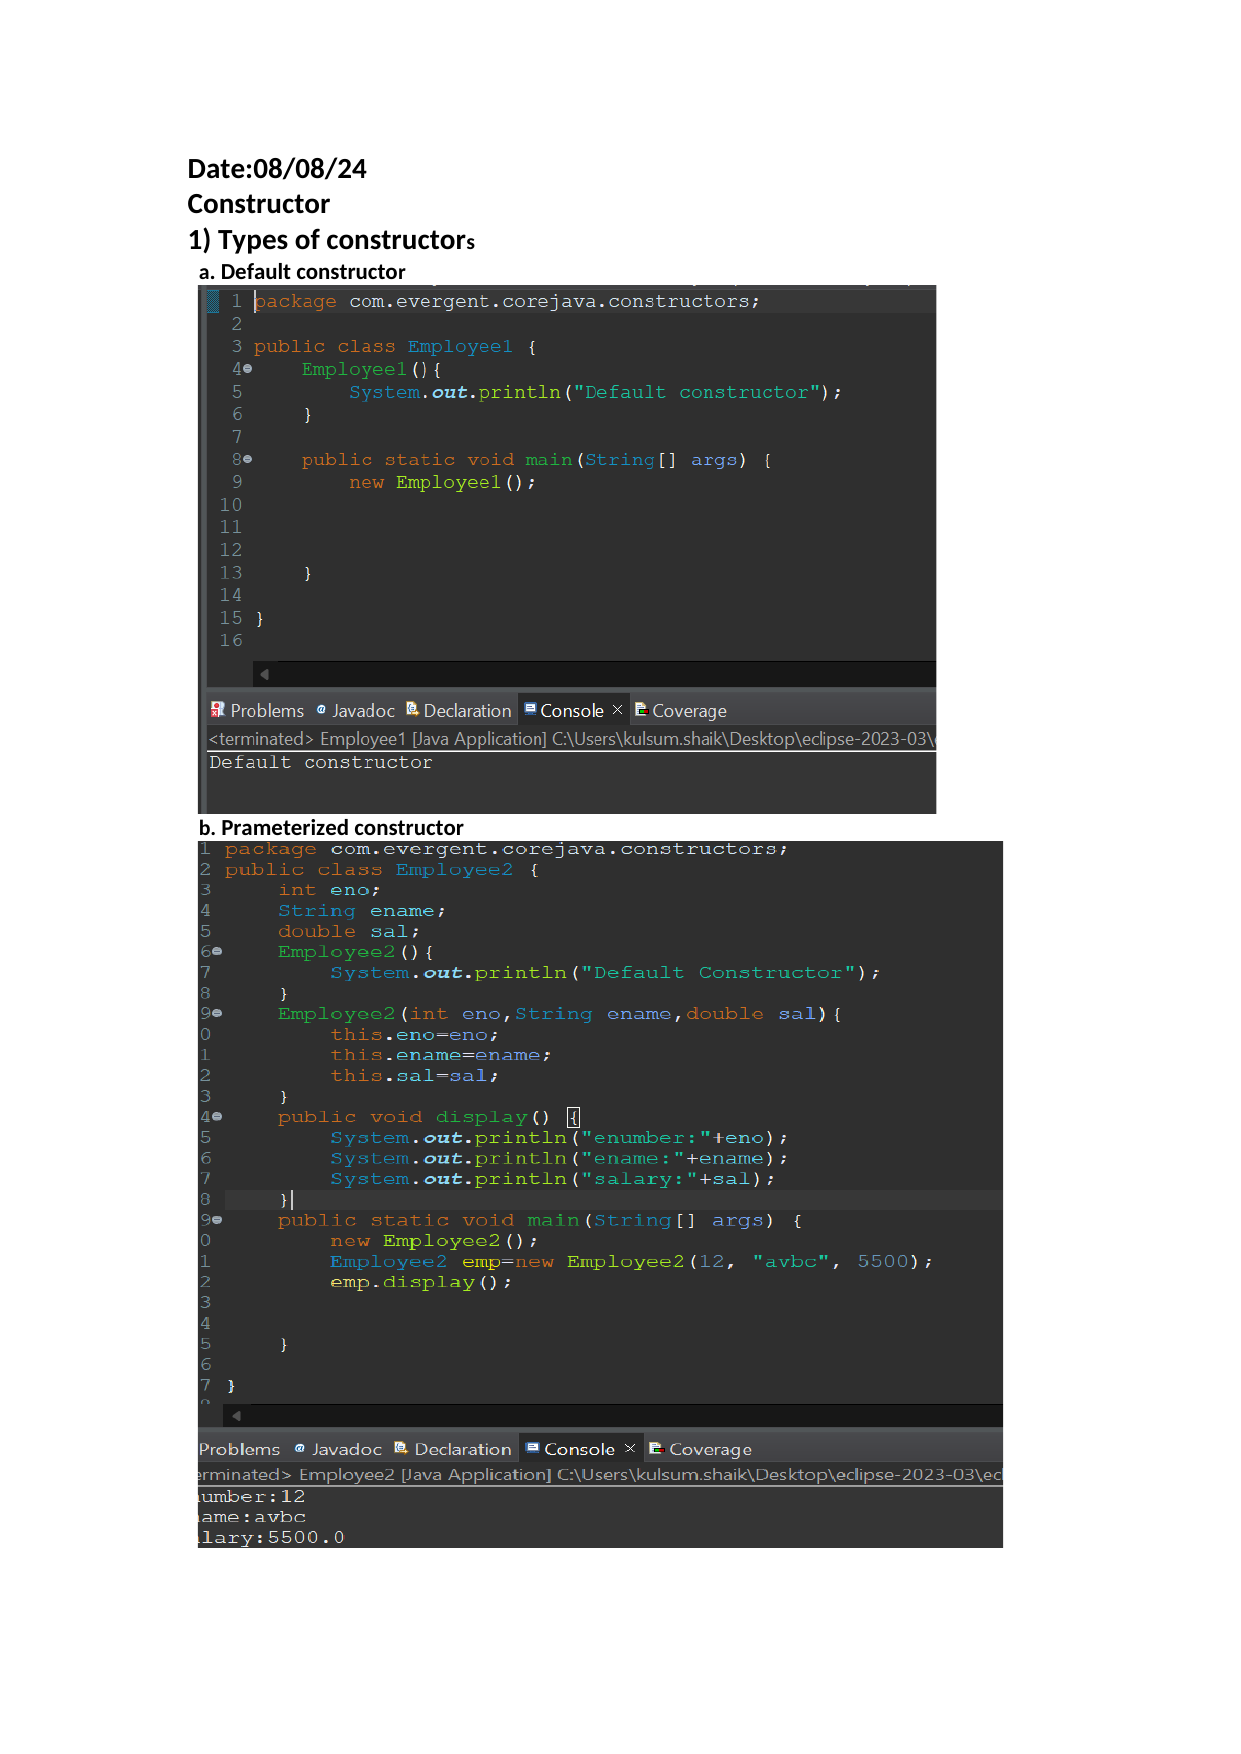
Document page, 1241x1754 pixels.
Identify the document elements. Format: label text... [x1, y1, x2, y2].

list a. Default constructor [187, 257, 1053, 285]
picture [197, 285, 937, 814]
list Constructor [187, 186, 1053, 221]
list b. Prameterized constructor [187, 813, 1053, 842]
list Date:08/08/24 [187, 150, 1053, 186]
picture [197, 841, 1004, 1548]
list 1) Types of constructors [187, 221, 1053, 257]
